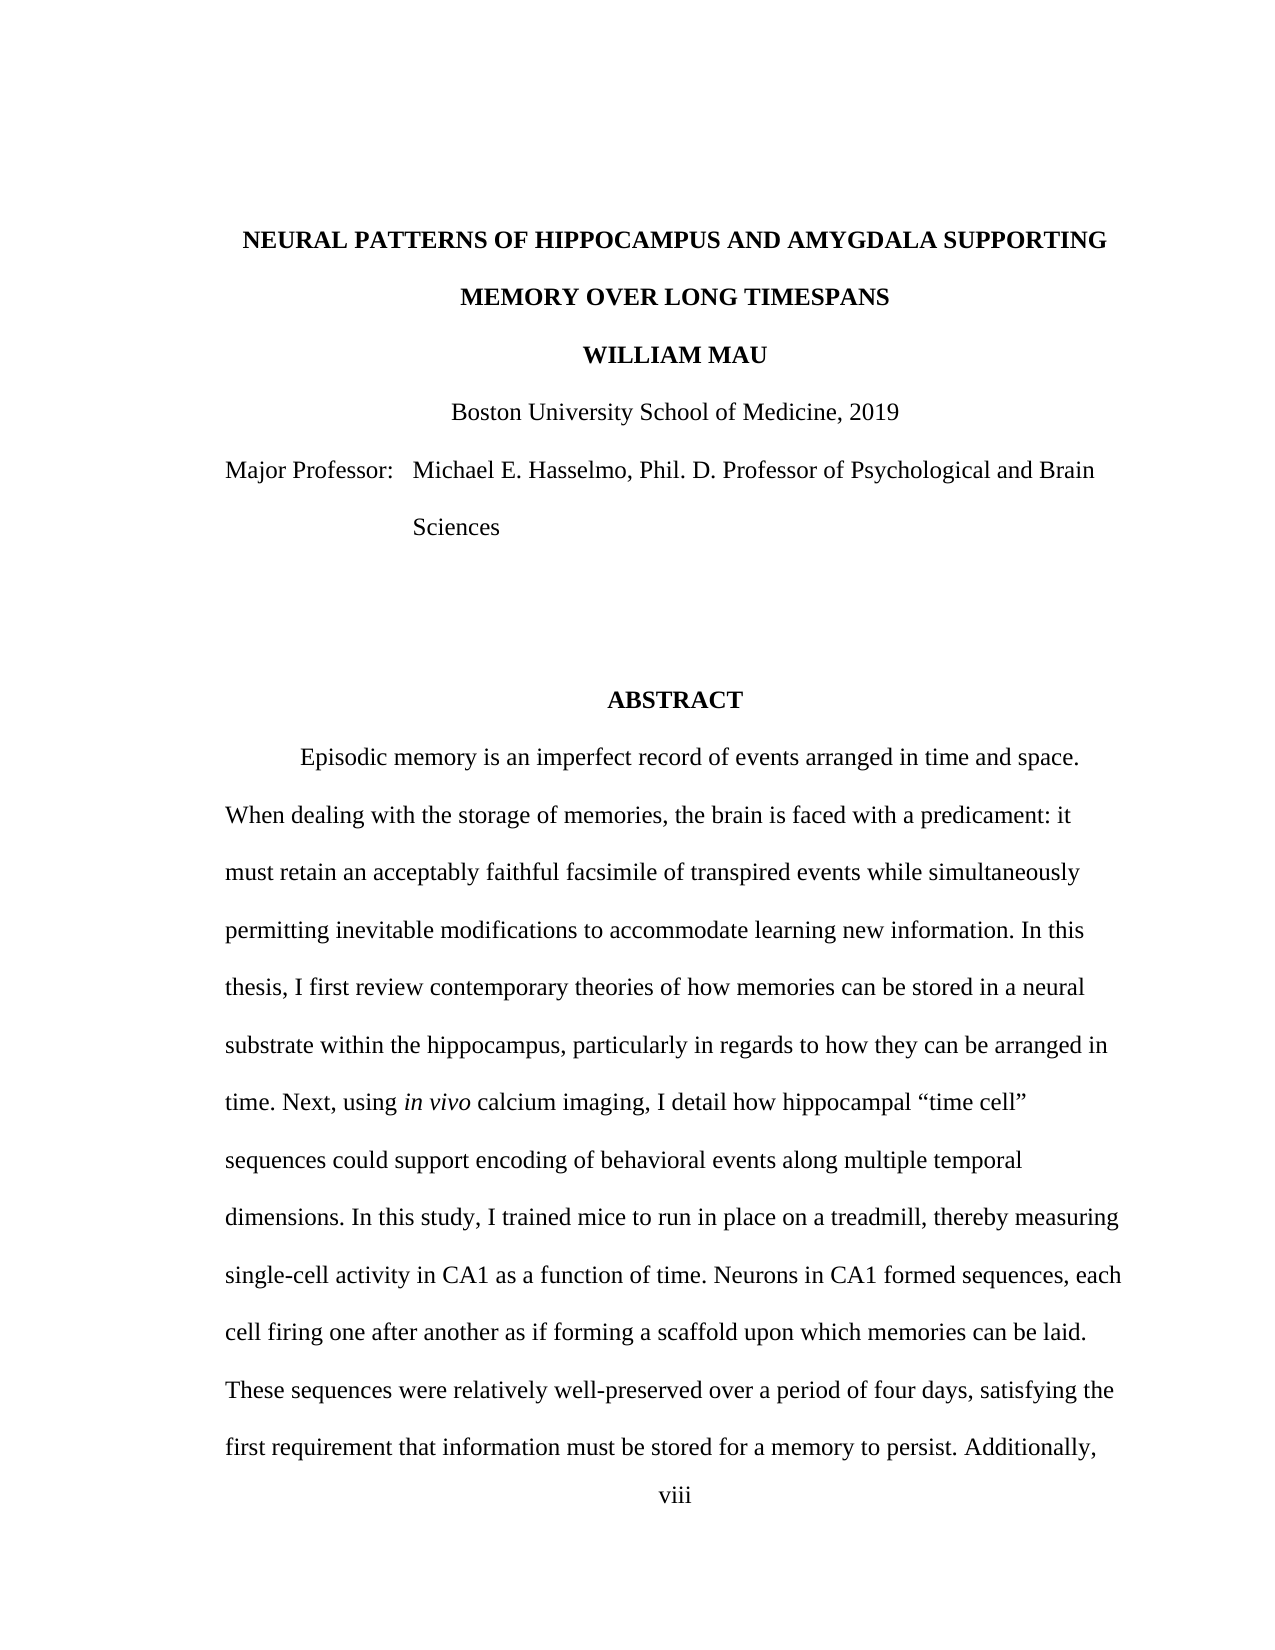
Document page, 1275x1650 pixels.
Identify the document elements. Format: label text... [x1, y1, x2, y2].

text Boston University School of Medicine, 2019 [225, 397, 1125, 426]
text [225, 742, 1125, 1461]
subtitle ABSTRACT [225, 685, 1125, 714]
text NEURAL PATTERNS OF HIPPOCAMPUS AND AMYGDALA SUPPORTING MEMORY OVER LONG TIMESPANS [225, 225, 1125, 311]
text Major Professor: Michael E. Hasselmo, Phil. D. Professor of Psychological and Brain Sciences [225, 455, 1125, 541]
text WILLIAM MAU [225, 340, 1125, 369]
